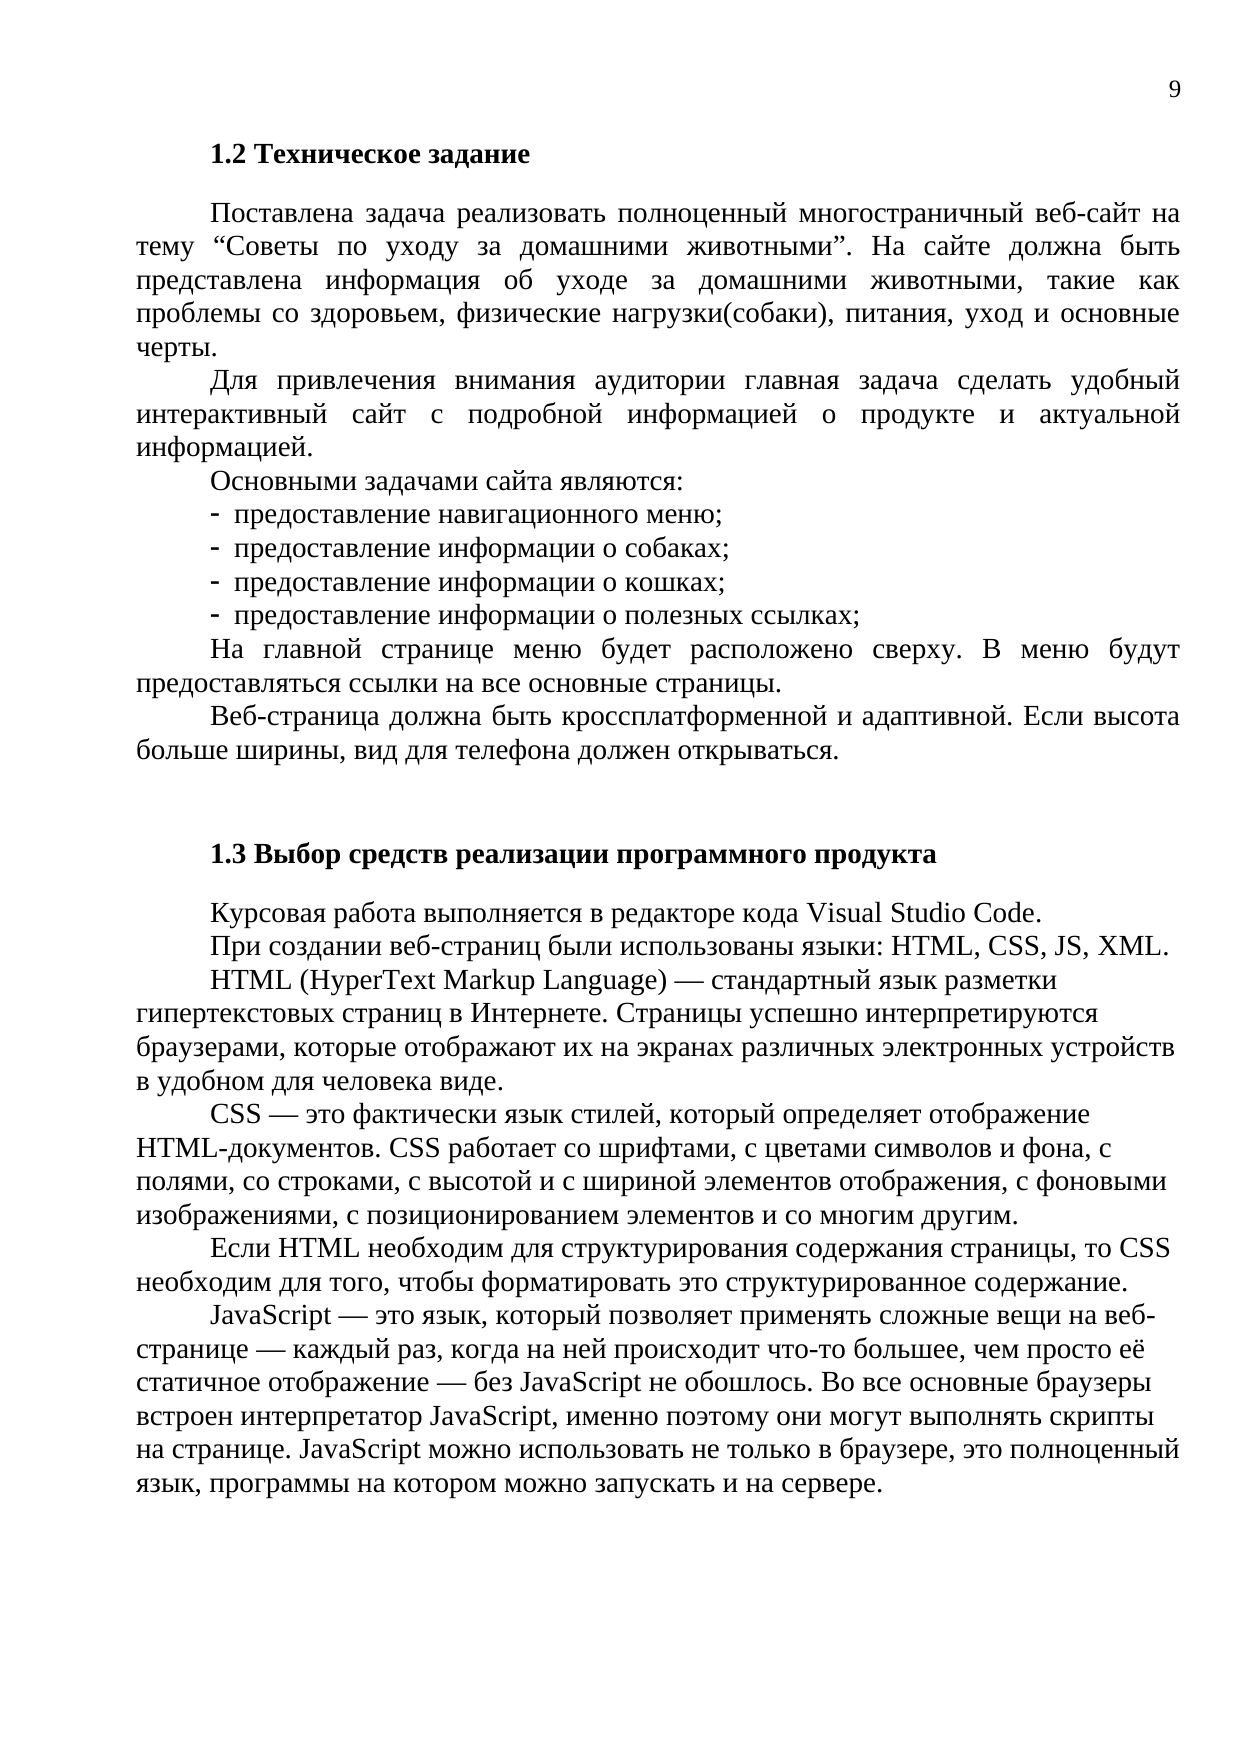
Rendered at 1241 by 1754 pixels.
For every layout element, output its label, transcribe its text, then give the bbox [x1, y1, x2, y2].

list предоставление информации о полезных ссылках; [136, 597, 1181, 631]
text JavaScript — это язык, который позволяет применять сложные вещи на веб-странице — каждый раз, когда на ней происходит что-то большее, чем просто её статичное отображение — без JavaScript не обошлось. Во все основные браузеры встроен интерпретатор JavaScript, именно поэтому они могут выполнять скрипты на странице. JavaScript можно использовать не только в браузере, это полноценный язык, программы на котором можно запускать и на сервере. [136, 1297, 1181, 1499]
text Основными задачами сайта являются: [136, 463, 1181, 497]
text Курсовая работа выполняется в редакторе кода Visual Studio Code. [136, 895, 1181, 928]
text Веб-страница должна быть кроссплатформенной и адаптивной. Если высота больше ширины, вид для телефона должен открываться. [136, 698, 1181, 765]
text HTML (HyperText Markup Language) — стандартный язык разметки гипертекстовых страниц в Интернете. Страницы успешно интерпретируются браузерами, которые отображают их на экранах различных электронных устройств в удобном для человека виде. [136, 962, 1181, 1096]
text Если HTML необходим для структурирования содержания страницы, то CSS необходим для того, чтобы форматировать это структурированное содержание. [136, 1230, 1181, 1297]
subtitle 1.2 Техническое задание [136, 136, 1181, 170]
text Для привлечения внимания аудитории главная задача сделать удобный интерактивный сайт с подробной информацией о продукте и актуальной информацией. [136, 362, 1181, 463]
list предоставление информации о кошках; [136, 564, 1181, 597]
text На главной странице меню будет расположено сверху. В меню будут предоставляться ссылки на все основные страницы. [136, 631, 1181, 698]
list предоставление информации о собаках; [136, 530, 1181, 564]
text Поставлена задача реализовать полноценный многостраничный веб-сайт на тему “Советы по уходу за домашними животными”. На сайте должна быть представлена информация об уходе за домашними животными, такие как проблемы со здоровьем, физические нагрузки(собаки), питания, уход и основные черты. [136, 195, 1181, 362]
text При создании веб-страниц были использованы языки: HTML, CSS, JS, XML. [136, 928, 1181, 962]
subtitle 1.3 Выбор средств реализации программного продукта [136, 836, 1181, 870]
list предоставление навигационного меню; [136, 497, 1181, 530]
text CSS — это фактически язык стилей, который определяет отображение HTML-документов. CSS работает со шрифтами, с цветами символов и фона, с полями, со строками, с высотой и с шириной элементов отображения, с фоновыми изображениями, с позиционированием элементов и со многим другим. [136, 1096, 1181, 1230]
